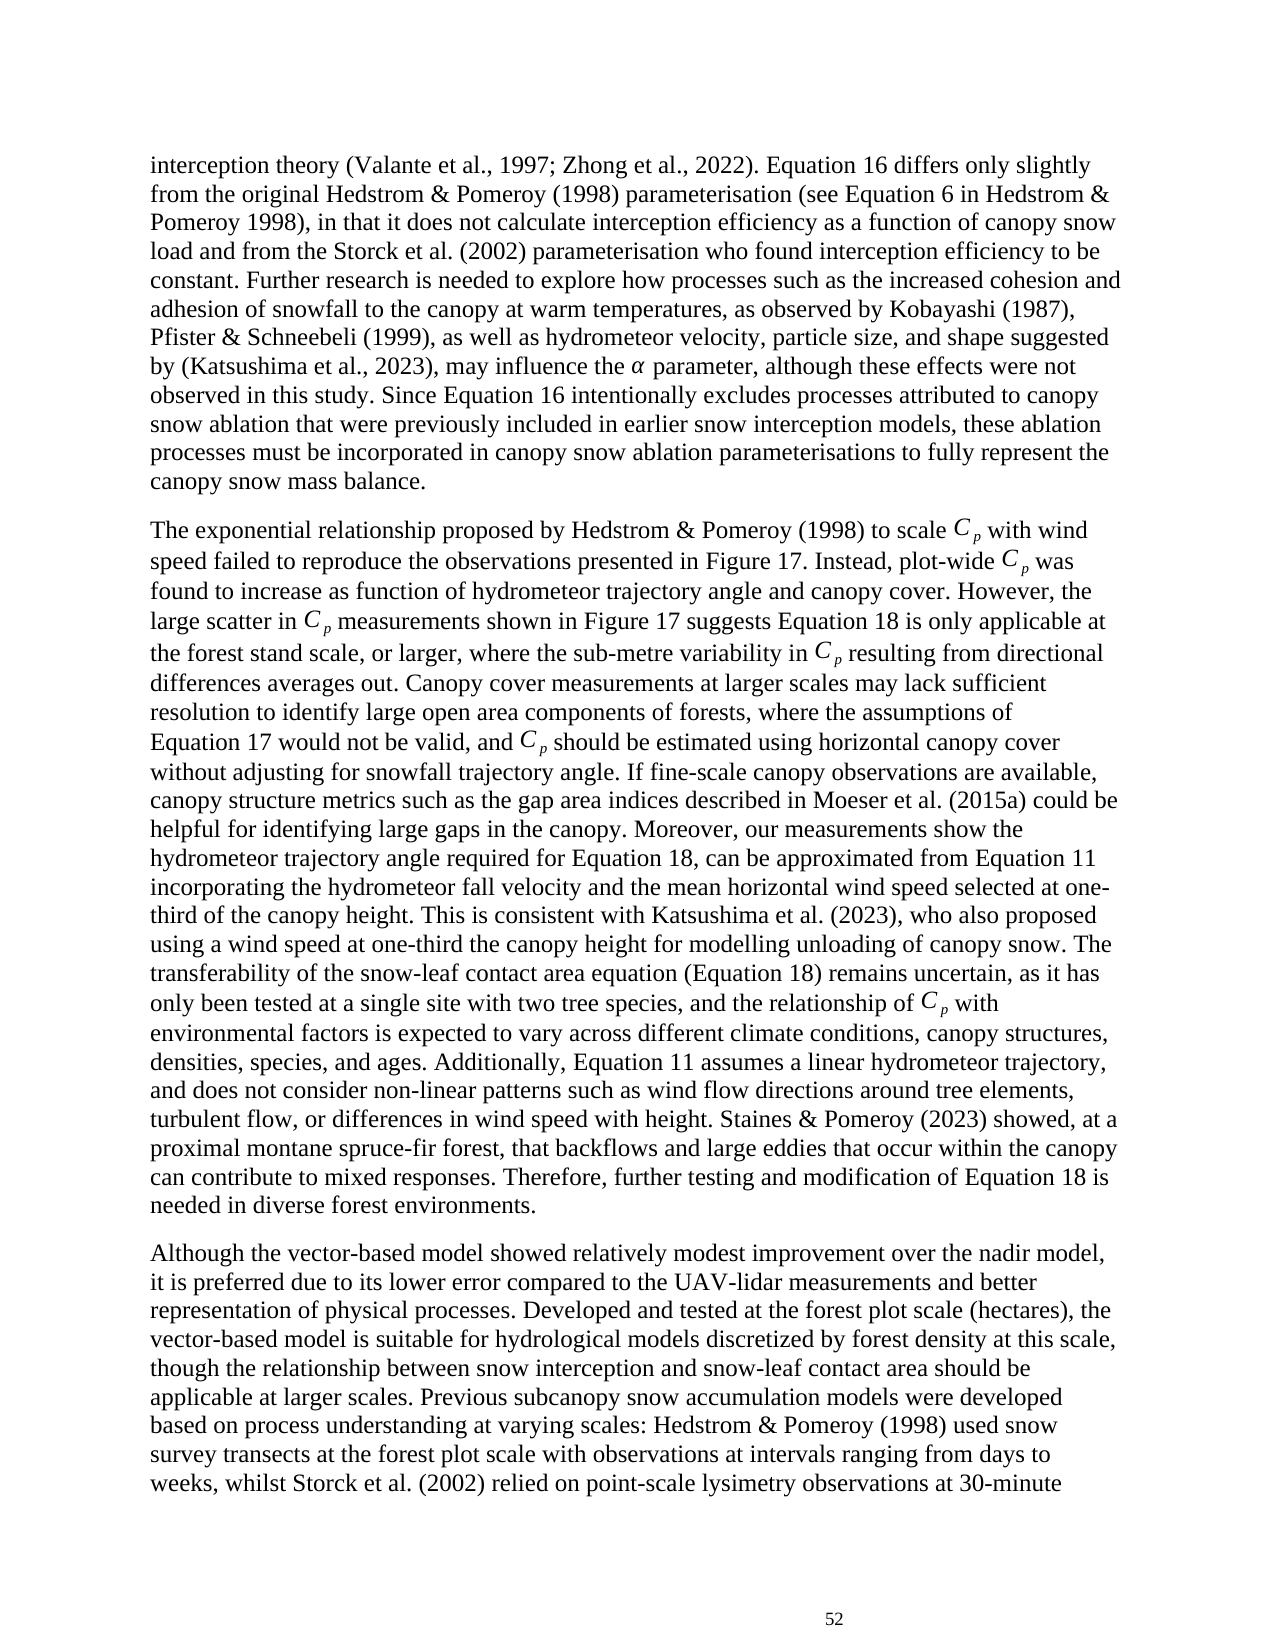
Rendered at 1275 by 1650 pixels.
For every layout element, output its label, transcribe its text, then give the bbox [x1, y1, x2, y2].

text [150, 1238, 1125, 1497]
text The exponential relationship proposed by Hedstrom & Pomeroy (1998) to scale with wind speed failed to reproduce the observations presented in Figure 17. Instead, plot-wide was found to increase as function of hydrometeor trajectory angle and canopy cover. However, the large scatter in measurements shown in Figure 17 suggests Equation 18 is only applicable at the forest stand scale, or larger, where the sub-metre variability in resulting from directional differences averages out. Canopy cover measurements at larger scales may lack sufficient resolution to identify large open area components of forests, where the assumptions of Equation 17 would not be valid, and should be estimated using horizontal canopy cover without adjusting for snowfall trajectory angle. If fine-scale canopy observations are available, canopy structure metrics such as the gap area indices described in Moeser et al. (2015a) could be helpful for identifying large gaps in the canopy. Moreover, our measurements show the hydrometeor trajectory angle required for Equation 18, can be approximated from Equation 11 incorporating the hydrometeor fall velocity and the mean horizontal wind speed selected at one-third of the canopy height. This is consistent with Katsushima et al. (2023), who also proposed using a wind speed at one-third the canopy height for modelling unloading of canopy snow. The transferability of the snow-leaf contact area equation (Equation 18) remains uncertain, as it has only been tested at a single site with two tree species, and the relationship of with environmental factors is expected to vary across different climate conditions, canopy structures, densities, species, and ages. Additionally, Equation 11 assumes a linear hydrometeor trajectory, and does not consider non-linear patterns such as wind flow directions around tree elements, turbulent flow, or differences in wind speed with height. Staines & Pomeroy (2023) showed, at a proximal montane spruce-fir forest, that backflows and large eddies that occur within the canopy can contribute to mixed responses. Therefore, further testing and modification of Equation 18 is needed in diverse forest environments. [150, 514, 1125, 1219]
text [150, 150, 1125, 495]
